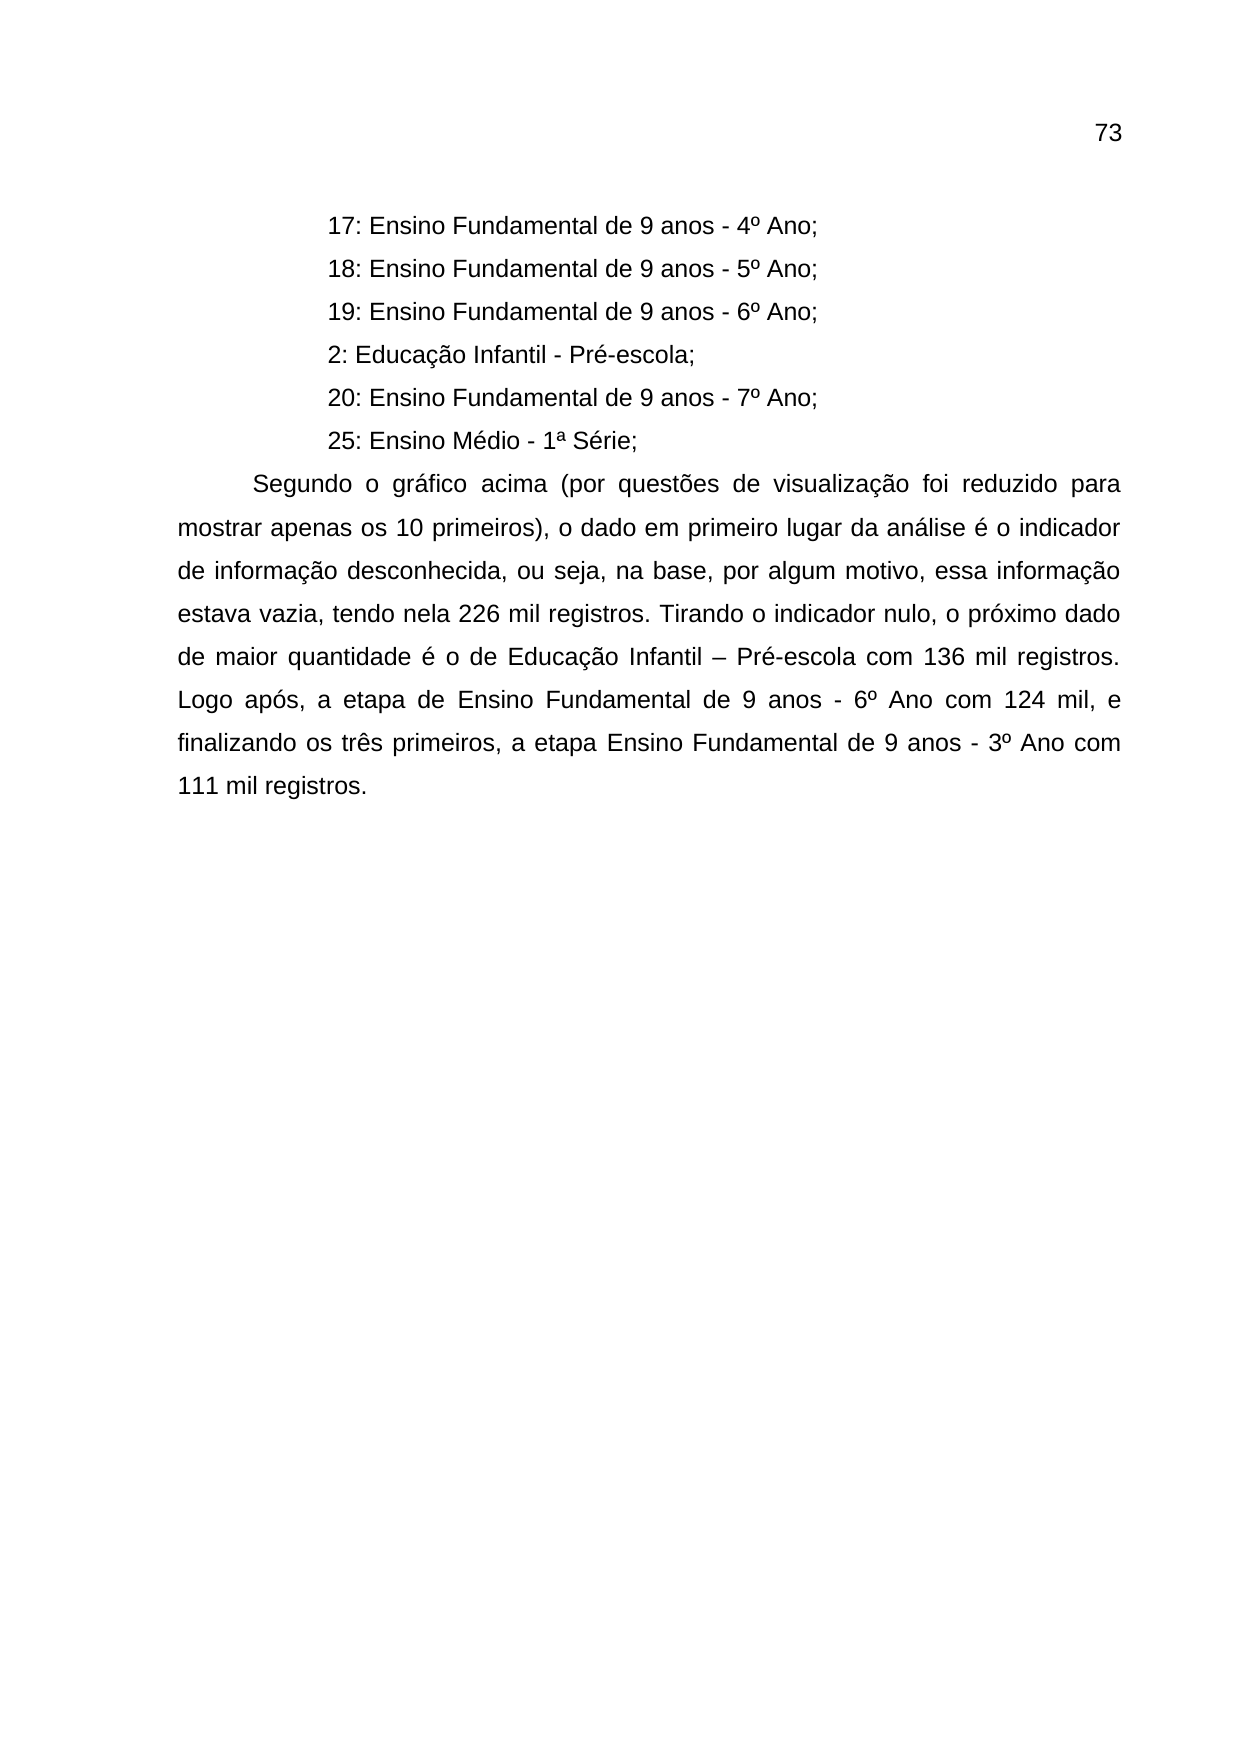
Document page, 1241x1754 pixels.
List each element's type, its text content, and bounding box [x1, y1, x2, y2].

text Segundo o gráfico acima (por questões de visualização foi reduzido para mostrar apenas os 10 primeiros), o dado em primeiro lugar da análise é o indicador de informação desconhecida, ou seja, na base, por algum motivo, essa informação estava vazia, tendo nela 226 mil registros. Tirando o indicador nulo, o próximo dado de maior quantidade é o de Educação Infantil – Pré-escola com 136 mil registros. Logo após, a etapa de Ensino Fundamental de 9 anos - 6º Ano com 124 mil, e finalizando os três primeiros, a etapa Ensino Fundamental de 9 anos - 3º Ano com 111 mil registros. [177, 469, 1122, 800]
text 19: Ensino Fundamental de 9 anos - 6º Ano; [177, 297, 1122, 326]
text 20: Ensino Fundamental de 9 anos - 7º Ano; [252, 383, 1122, 412]
text 25: Ensino Médio - 1ª Série; [252, 426, 1122, 455]
text 17: Ensino Fundamental de 9 anos - 4º Ano; [252, 211, 1122, 239]
text 2: Educação Infantil - Pré-escola; [252, 340, 1122, 369]
text 18: Ensino Fundamental de 9 anos - 5º Ano; [252, 254, 1122, 282]
